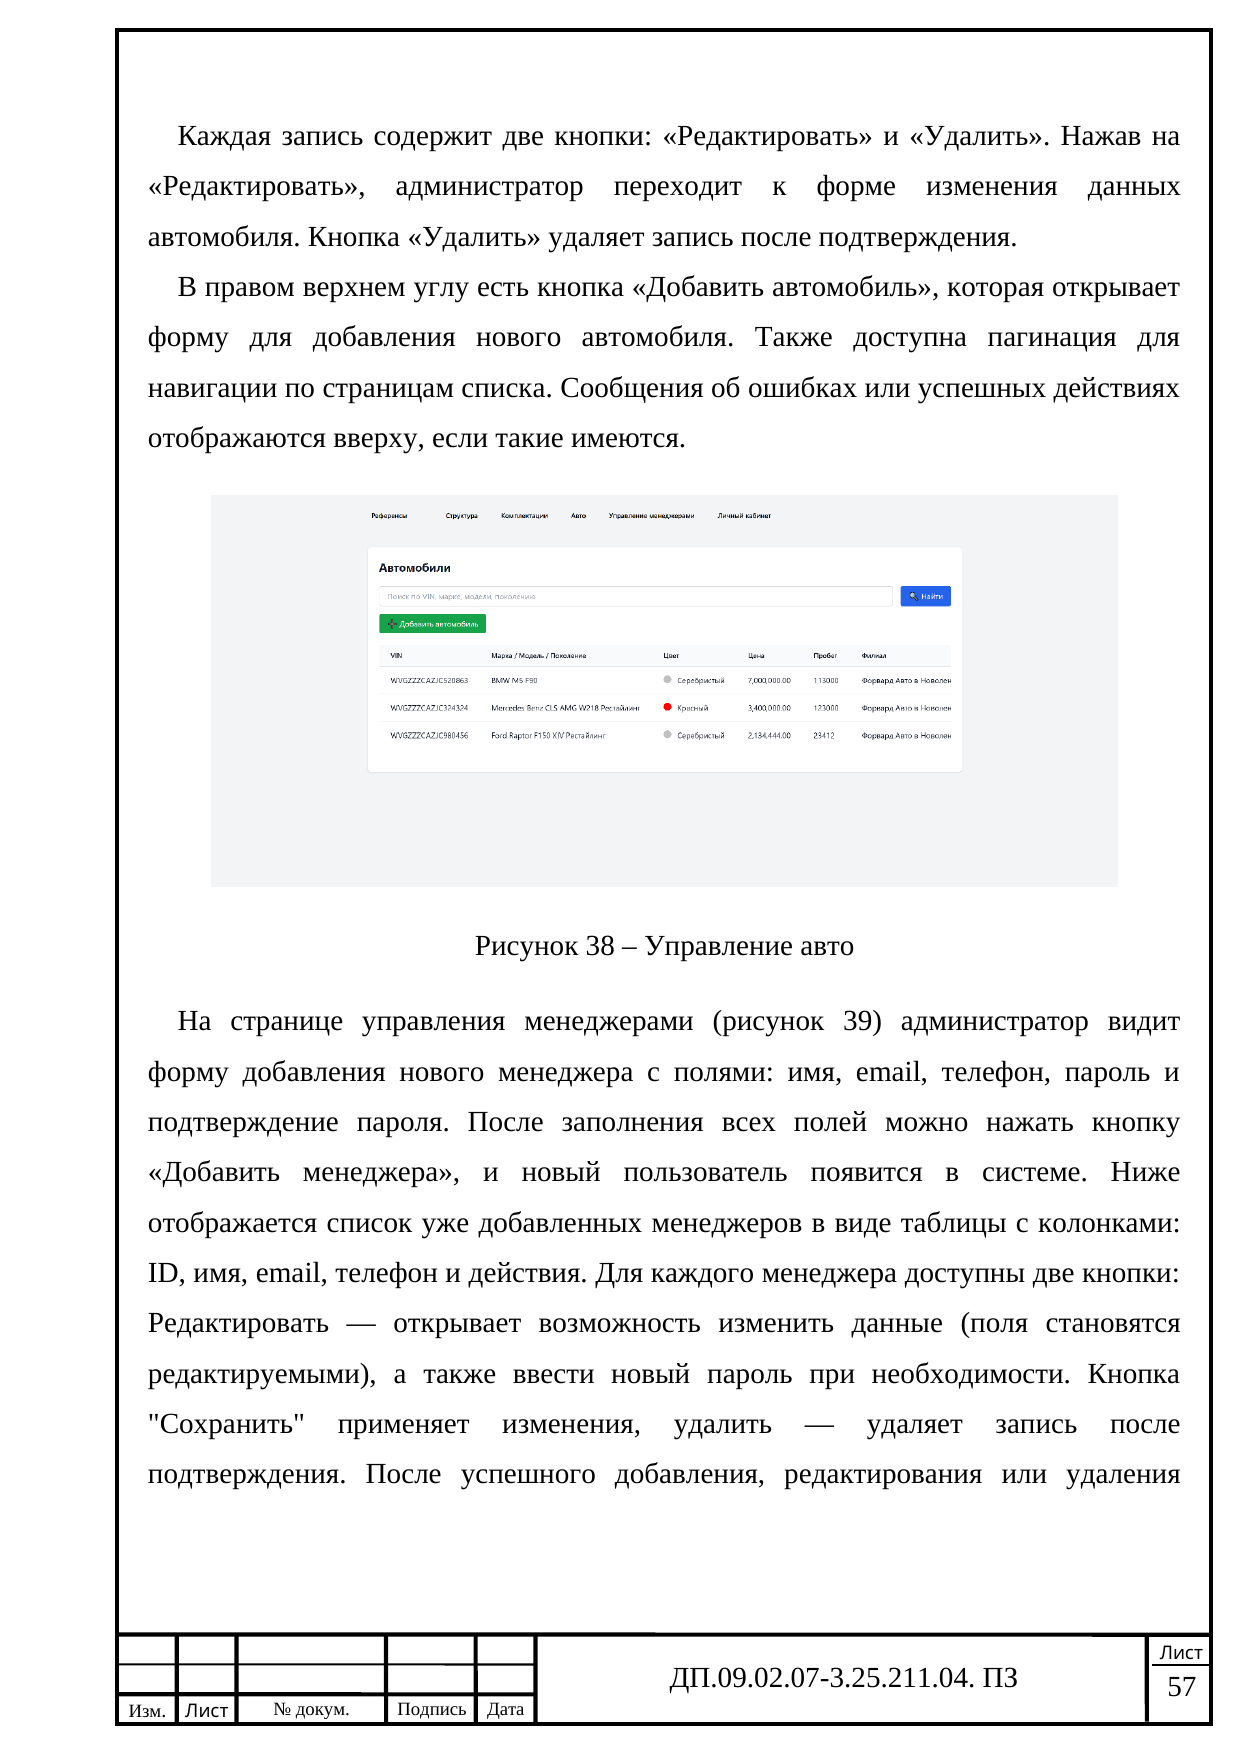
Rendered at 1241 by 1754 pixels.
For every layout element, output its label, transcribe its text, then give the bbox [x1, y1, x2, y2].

picture [210, 495, 1119, 887]
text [148, 1003, 1181, 1490]
text Рисунок 38 – Управление авто [148, 928, 1152, 962]
text Каждая запись содержит две кнопки: «Редактировать» и «Удалить». Нажав на «Редактировать», администратор переходит к форме изменения данных автомобиля. Кнопка «Удалить» удаляет запись после подтверждения. [148, 118, 1181, 252]
text В правом верхнем углу есть кнопка «Добавить автомобиль», которая открывает форму для добавления нового автомобиля. Также доступна пагинация для навигации по страницам списка. Сообщения об ошибках или успешных действиях отображаются вверху, если такие имеются. [148, 269, 1181, 453]
